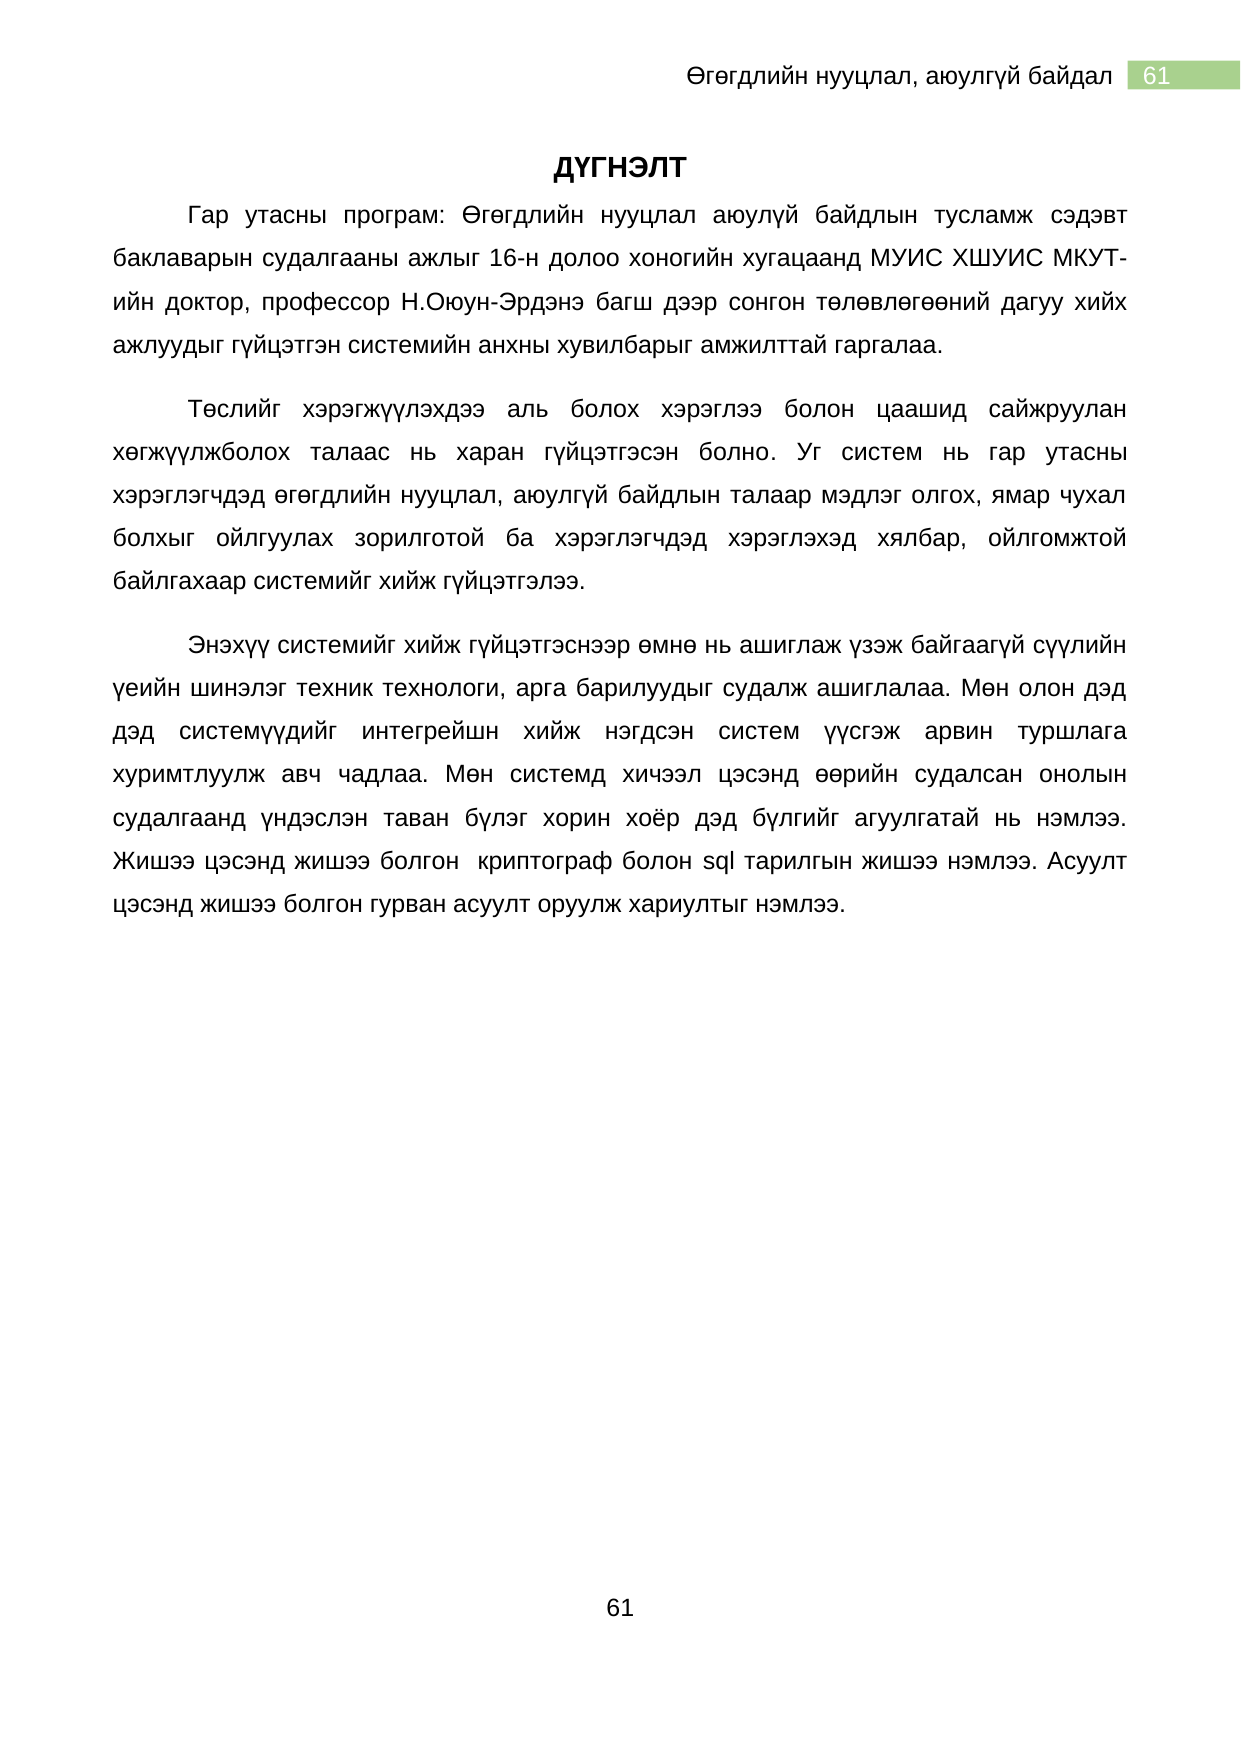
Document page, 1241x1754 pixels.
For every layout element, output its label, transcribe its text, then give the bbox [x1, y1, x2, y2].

text Гар утасны програм: Өгөгдлийн нууцлал аюулүй байдлын тусламж сэдэвт баклаварын судалгааны ажлыг 16-н долоо хоногийн хугацаанд МУИС ХШУИС МКУТ-ийн доктор, профессор Н.Оюун-Эрдэнэ багш дээр сонгон төлөвлөгөөний дагуу хийх ажлуудыг гүйцэтгэн системийн анхны хувилбарыг амжилттай гаргалаа. [112, 200, 1128, 358]
text Төслийг хэрэгжүүлэхдээ аль болох хэрэглээ болон цаашид сайжруулан хөгжүүлжболох талаас нь харан гүйцэтгэсэн болно. Уг систем нь гар утасны хэрэглэгчдэд өгөгдлийн нууцлал, аюулгүй байдлын талаар мэдлэг олгох, ямар чухал болхыг ойлгуулах зорилготой ба хэрэглэгчдэд хэрэглэхэд хялбар, ойлгомжтой байлгахаар системийг хийж гүйцэтгэлээ. [112, 394, 1128, 595]
text Энэхүү системийг хийж гүйцэтгэснээр өмнө нь ашиглаж үзэж байгаагүй сүүлийн үеийн шинэлэг техник технологи, арга барилуудыг судалж ашиглалаа. Мөн олон дэд дэд системүүдийг интегрейшн хийж нэгдсэн систем үүсгэж арвин туршлага хуримтлуулж авч чадлаа. Мөн системд хичээл цэсэнд өөрийн судалсан онолын судалгаанд үндэслэн таван бүлэг хорин хоёр дэд бүлгийг агуулгатай нь нэмлээ. Жишээ цэсэнд жишээ болгон криптограф болон sql тарилгын жишээ нэмлээ. Асуулт цэсэнд жишээ болгон гурван асуулт оруулж хариултыг нэмлээ. [112, 630, 1128, 918]
text ДҮГНЭЛТ [112, 150, 1128, 183]
